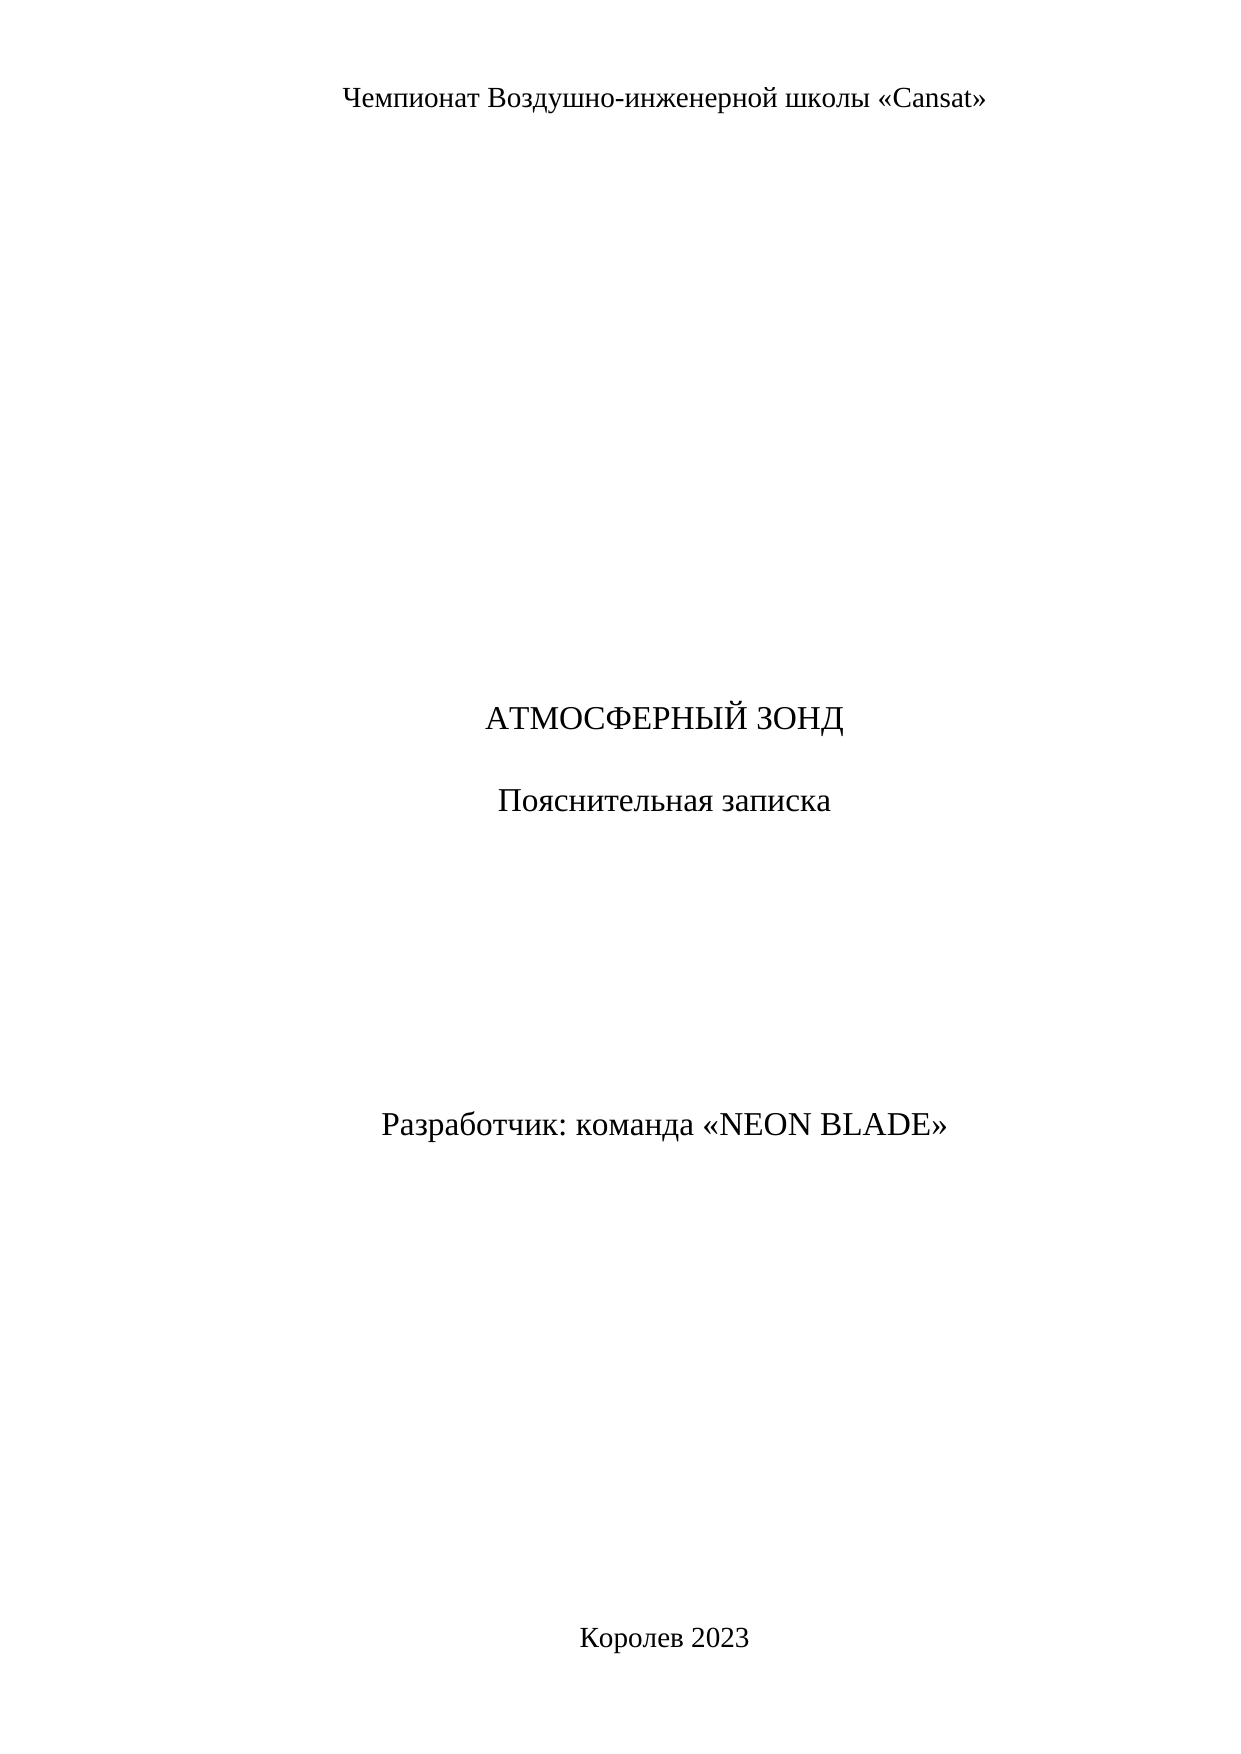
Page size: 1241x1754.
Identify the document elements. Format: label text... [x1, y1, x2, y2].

text АТМОСФЕРНЫЙ ЗОНД [177, 698, 1152, 737]
text Разработчик: команда «NEON BLADE» [177, 1104, 1152, 1143]
text Пояснительная записка [177, 780, 1152, 818]
